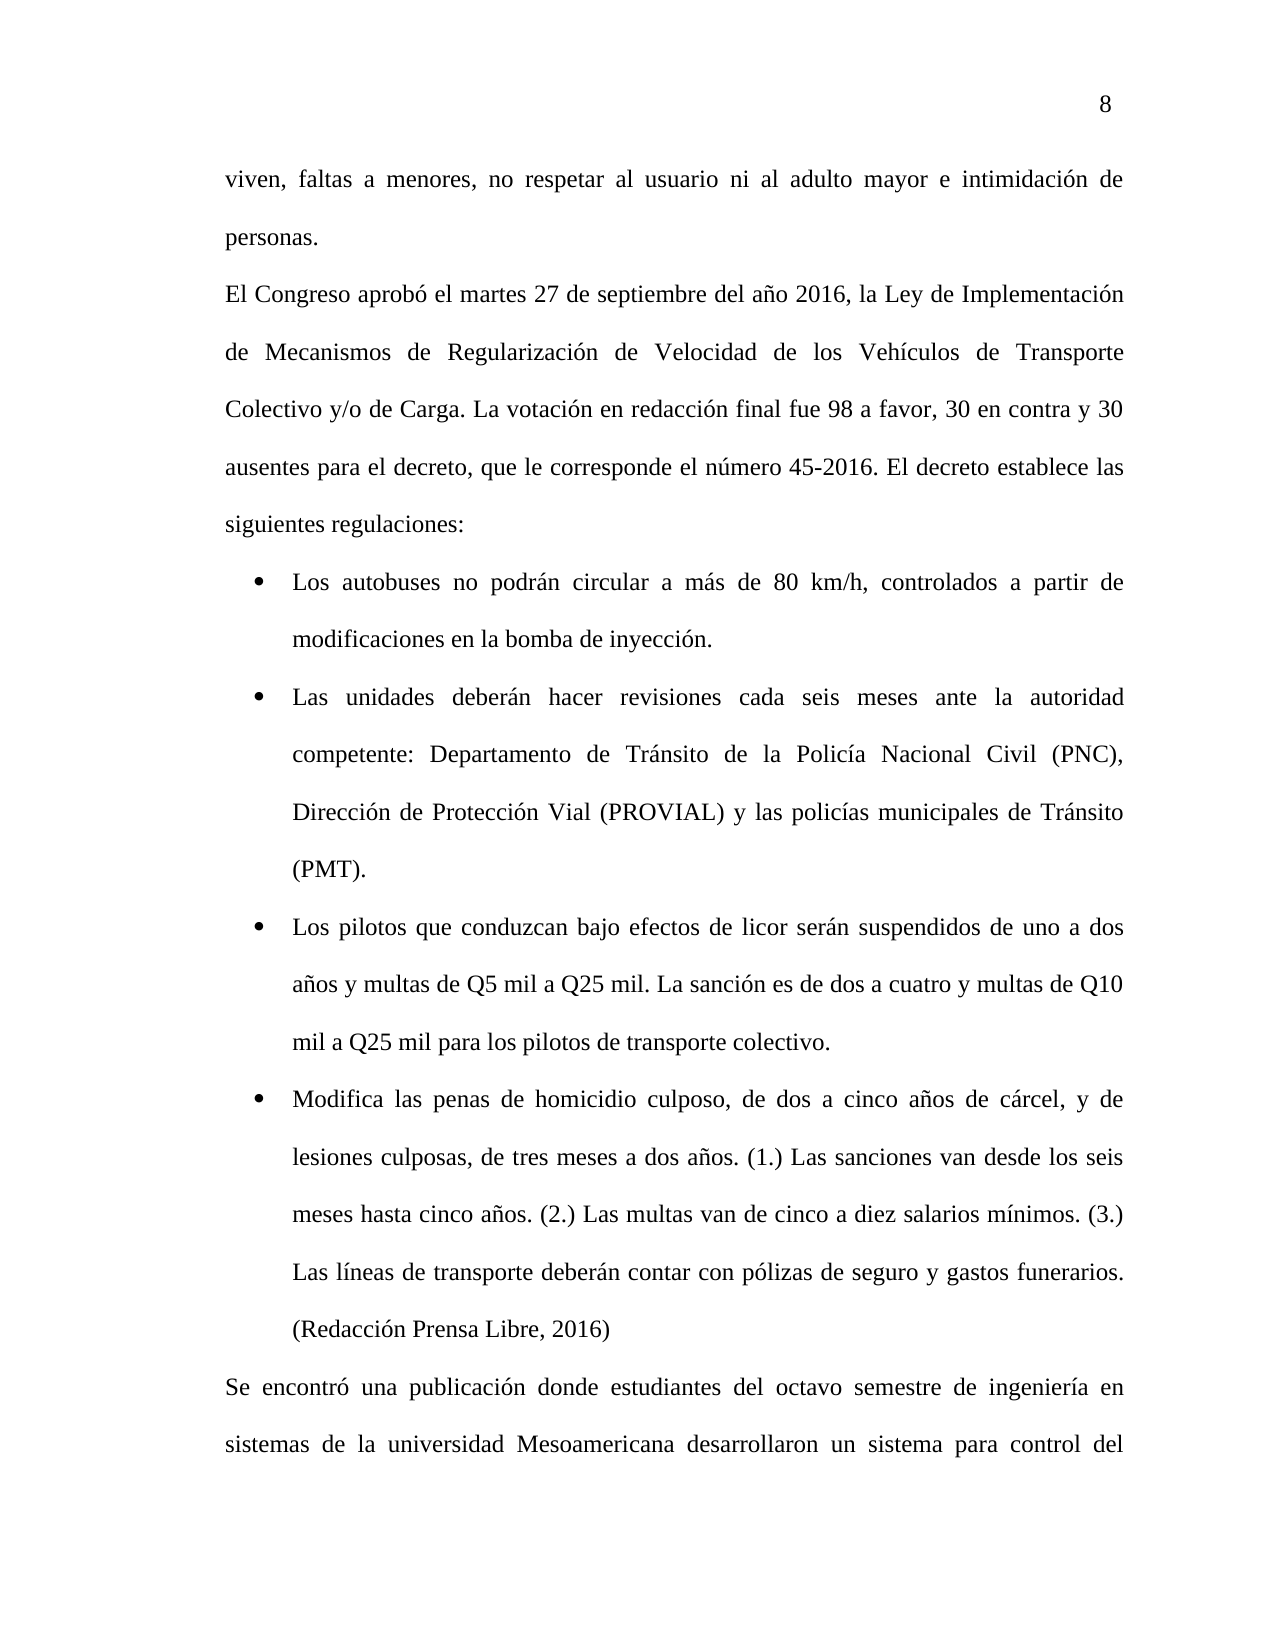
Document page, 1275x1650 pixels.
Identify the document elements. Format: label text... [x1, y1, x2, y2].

list Las unidades deberán hacer revisiones cada seis meses ante la autoridad competente: Departamento de Tránsito de la Policía Nacional Civil (PNC), Dirección de Protección Vial (PROVIAL) y las policías municipales de Tránsito (PMT). [254, 682, 1125, 883]
list Modifica las penas de homicidio culposo, de dos a cinco años de cárcel, y de lesiones culposas, de tres meses a dos años. (1.) Las sanciones van desde los seis meses hasta cinco años. (2.) Las multas van de cinco a diez salarios mínimos. (3.) Las líneas de transporte deberán contar con pólizas de seguro y gastos funerarios. [254, 1084, 1125, 1343]
text El Congreso aprobó el martes 27 de septiembre del año 2016, la Ley de Implementación de Mecanismos de Regularización de Velocidad de los Vehículos de Transporte Colectivo y/o de Carga. La votación en redacción final fue 98 a favor, 30 en contra y 30 ausentes para el decreto, que le corresponde el número 45-2016. El decreto establece las siguientes regulaciones: [225, 279, 1125, 538]
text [225, 1372, 1125, 1458]
list Los pilotos que conduzcan bajo efectos de licor serán suspendidos de uno a dos años y multas de Q5 mil a Q25 mil. La sanción es de dos a cuatro y multas de Q10 mil a Q25 mil para los pilotos de transporte colectivo. [254, 912, 1125, 1056]
list Los autobuses no podrán circular a más de 80 km/h, controlados a partir de modificaciones en la bomba de inyección. [254, 567, 1125, 653]
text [225, 164, 1125, 251]
